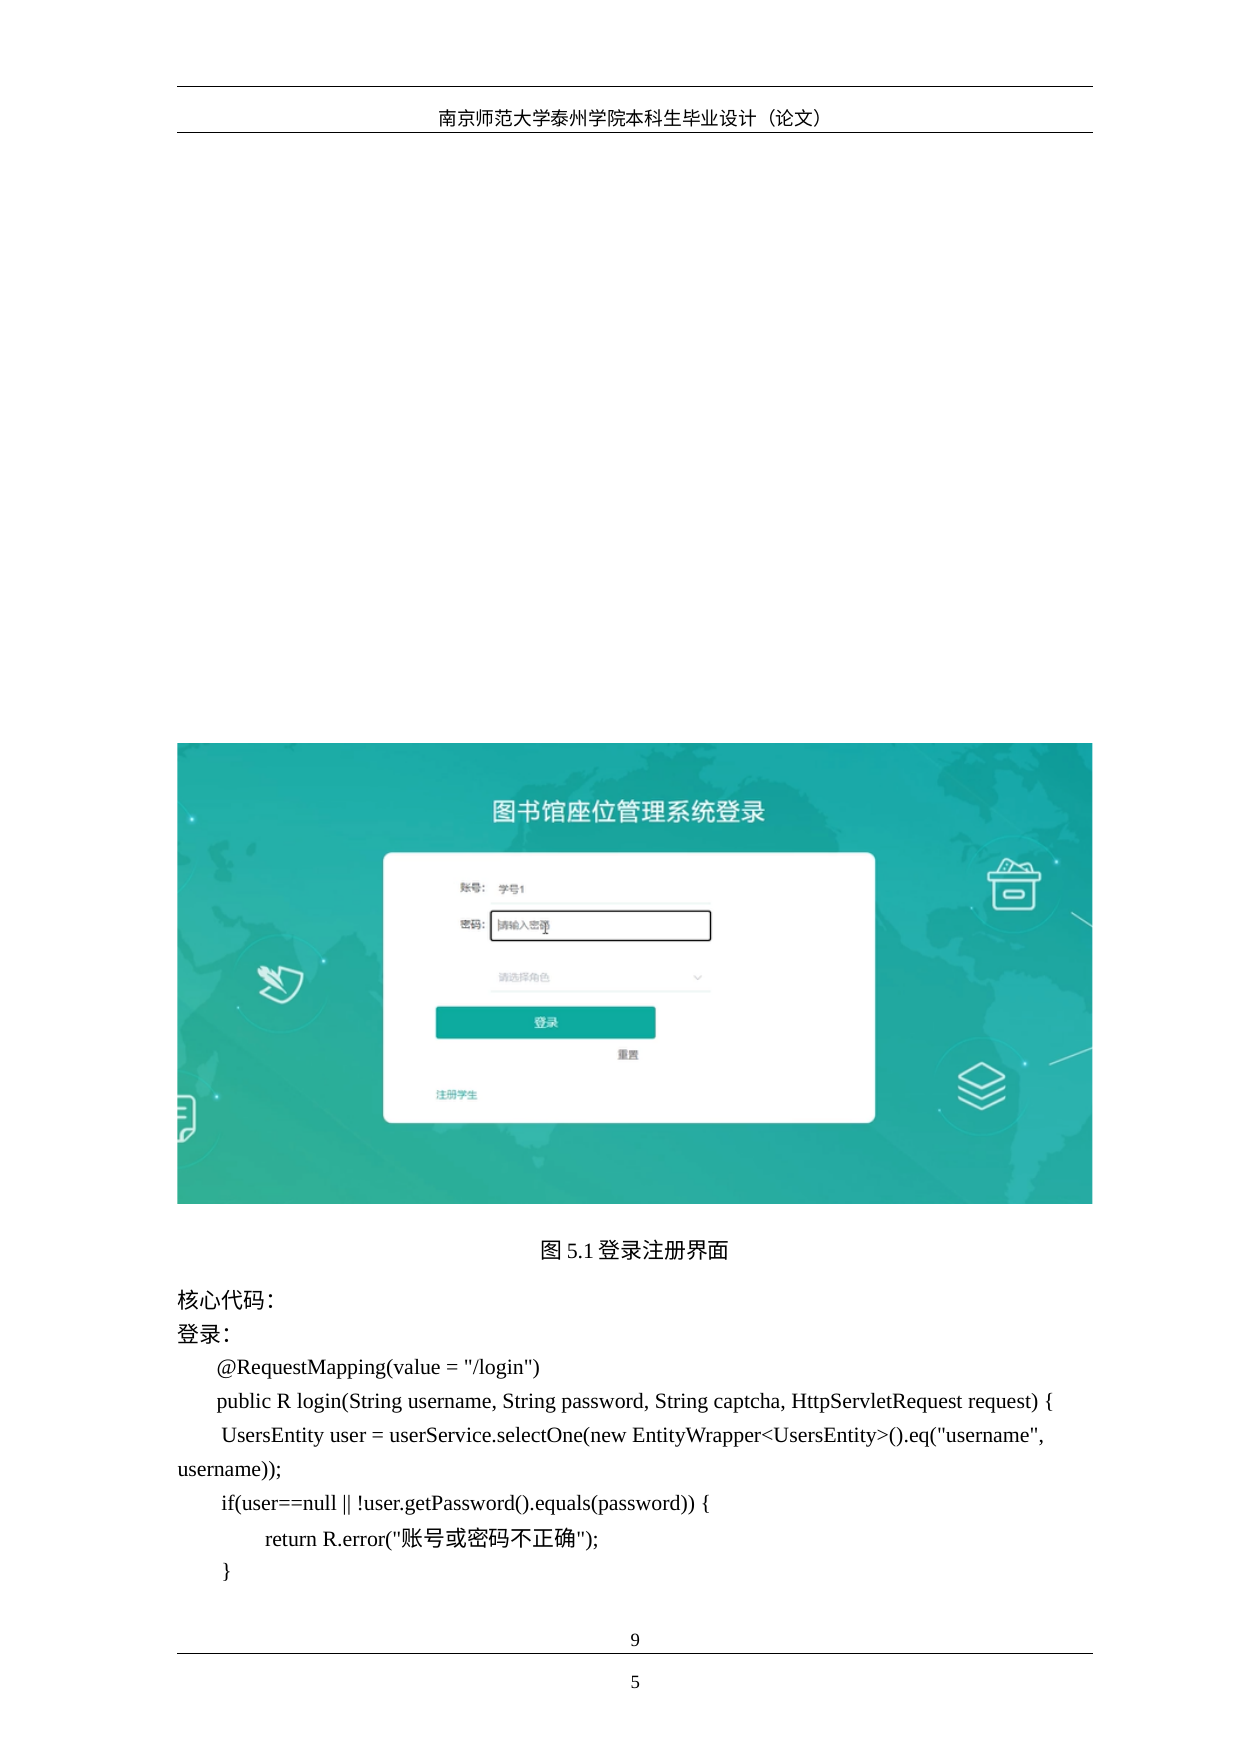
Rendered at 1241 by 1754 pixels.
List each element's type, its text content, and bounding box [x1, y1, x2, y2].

text 核心代码： [177, 1282, 1093, 1316]
text 图5.1登录注册界面 [177, 1232, 1093, 1266]
picture [177, 743, 1093, 1204]
text @RequestMapping(value = "/login") [177, 1349, 1093, 1383]
text return R.error("账号或密码不正确"); [177, 1519, 1093, 1553]
text UsersEntity user = userService.selectOne(new EntityWrapper<UsersEntity>().eq("username", username)); [177, 1417, 1093, 1485]
text if(user==null || !user.getPassword().equals(password)) { [177, 1485, 1093, 1519]
text public R login(String username, String password, String captcha, HttpServletRequest request) { [177, 1383, 1093, 1417]
text 登录： [177, 1316, 1093, 1349]
text } [177, 1553, 1093, 1587]
